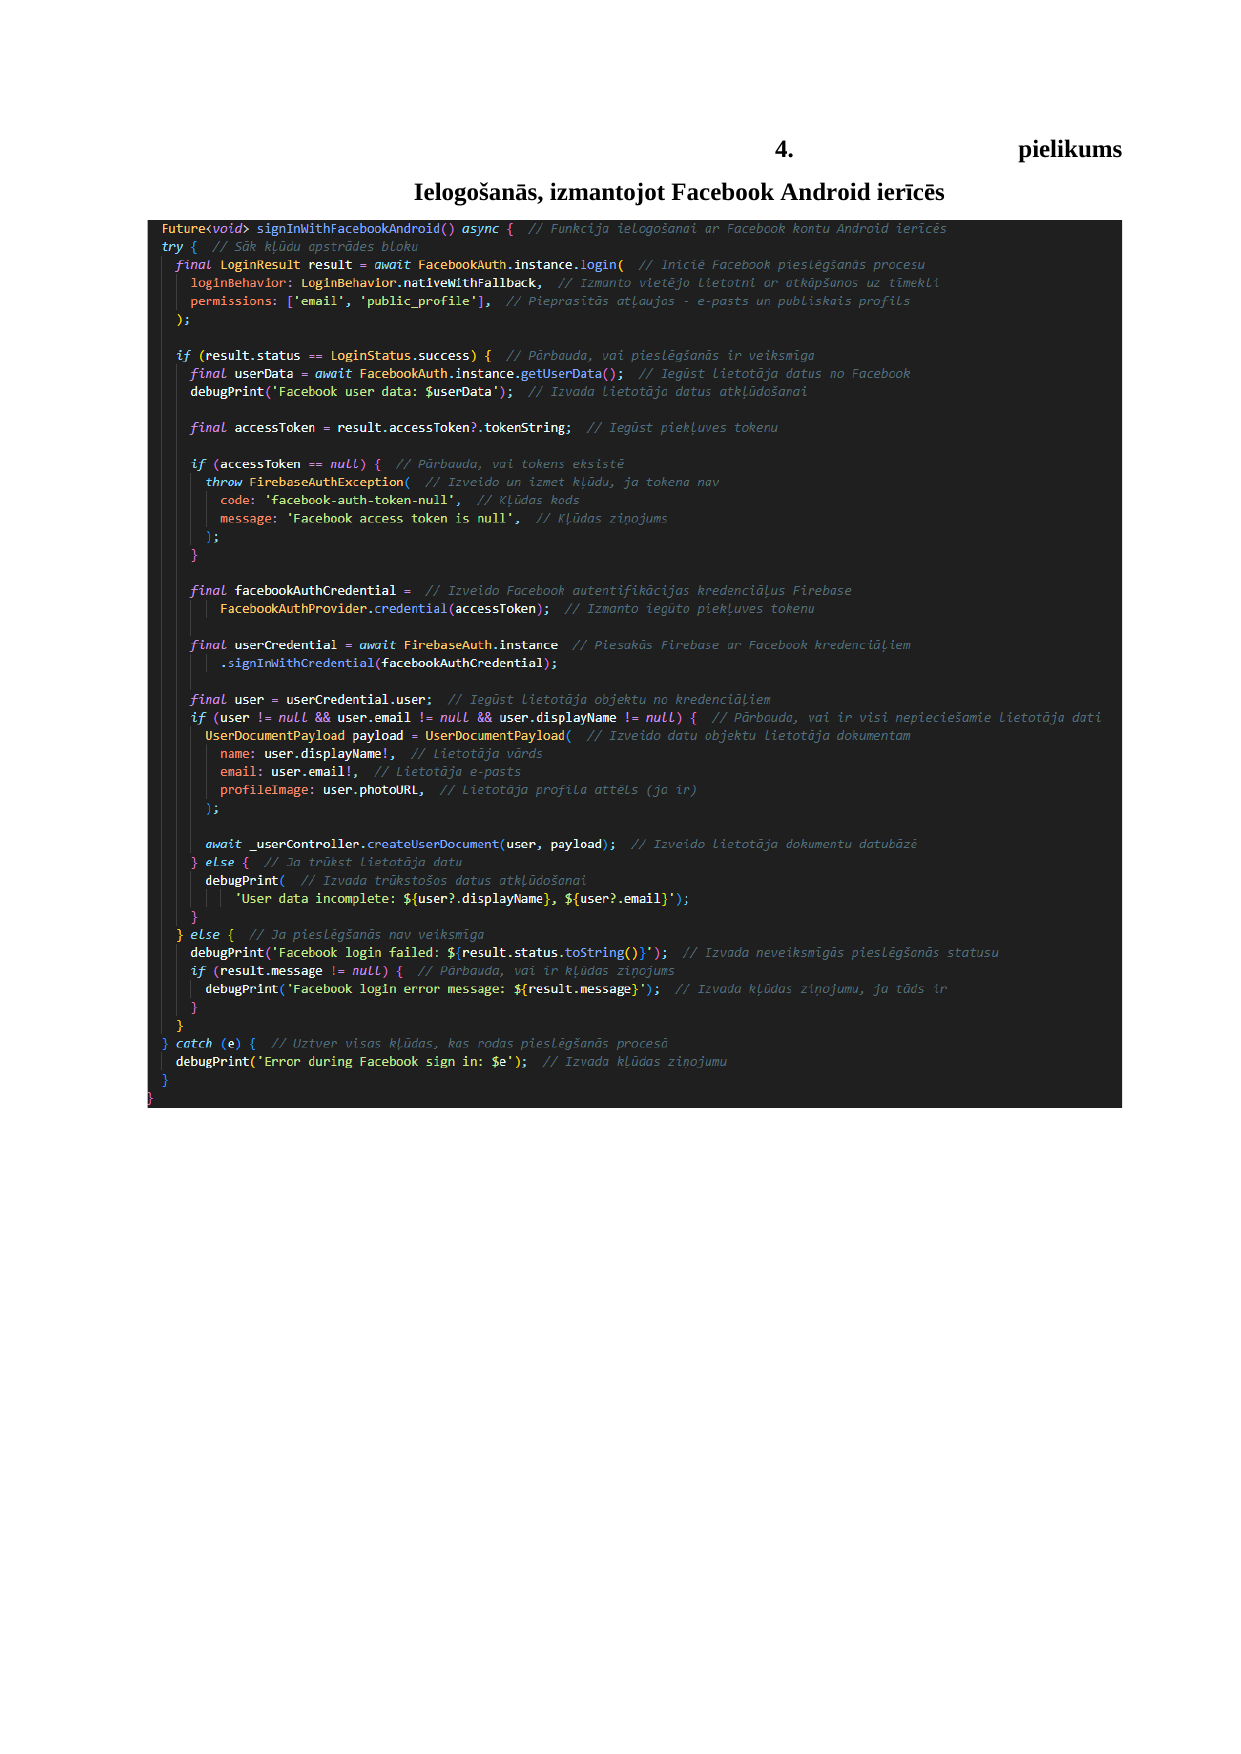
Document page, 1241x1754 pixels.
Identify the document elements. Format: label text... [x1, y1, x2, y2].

picture [147, 220, 1123, 1108]
text Ielogošanās, izmantojot Facebook Android ierīcēs [148, 177, 1122, 206]
list pielikums [775, 134, 1122, 163]
